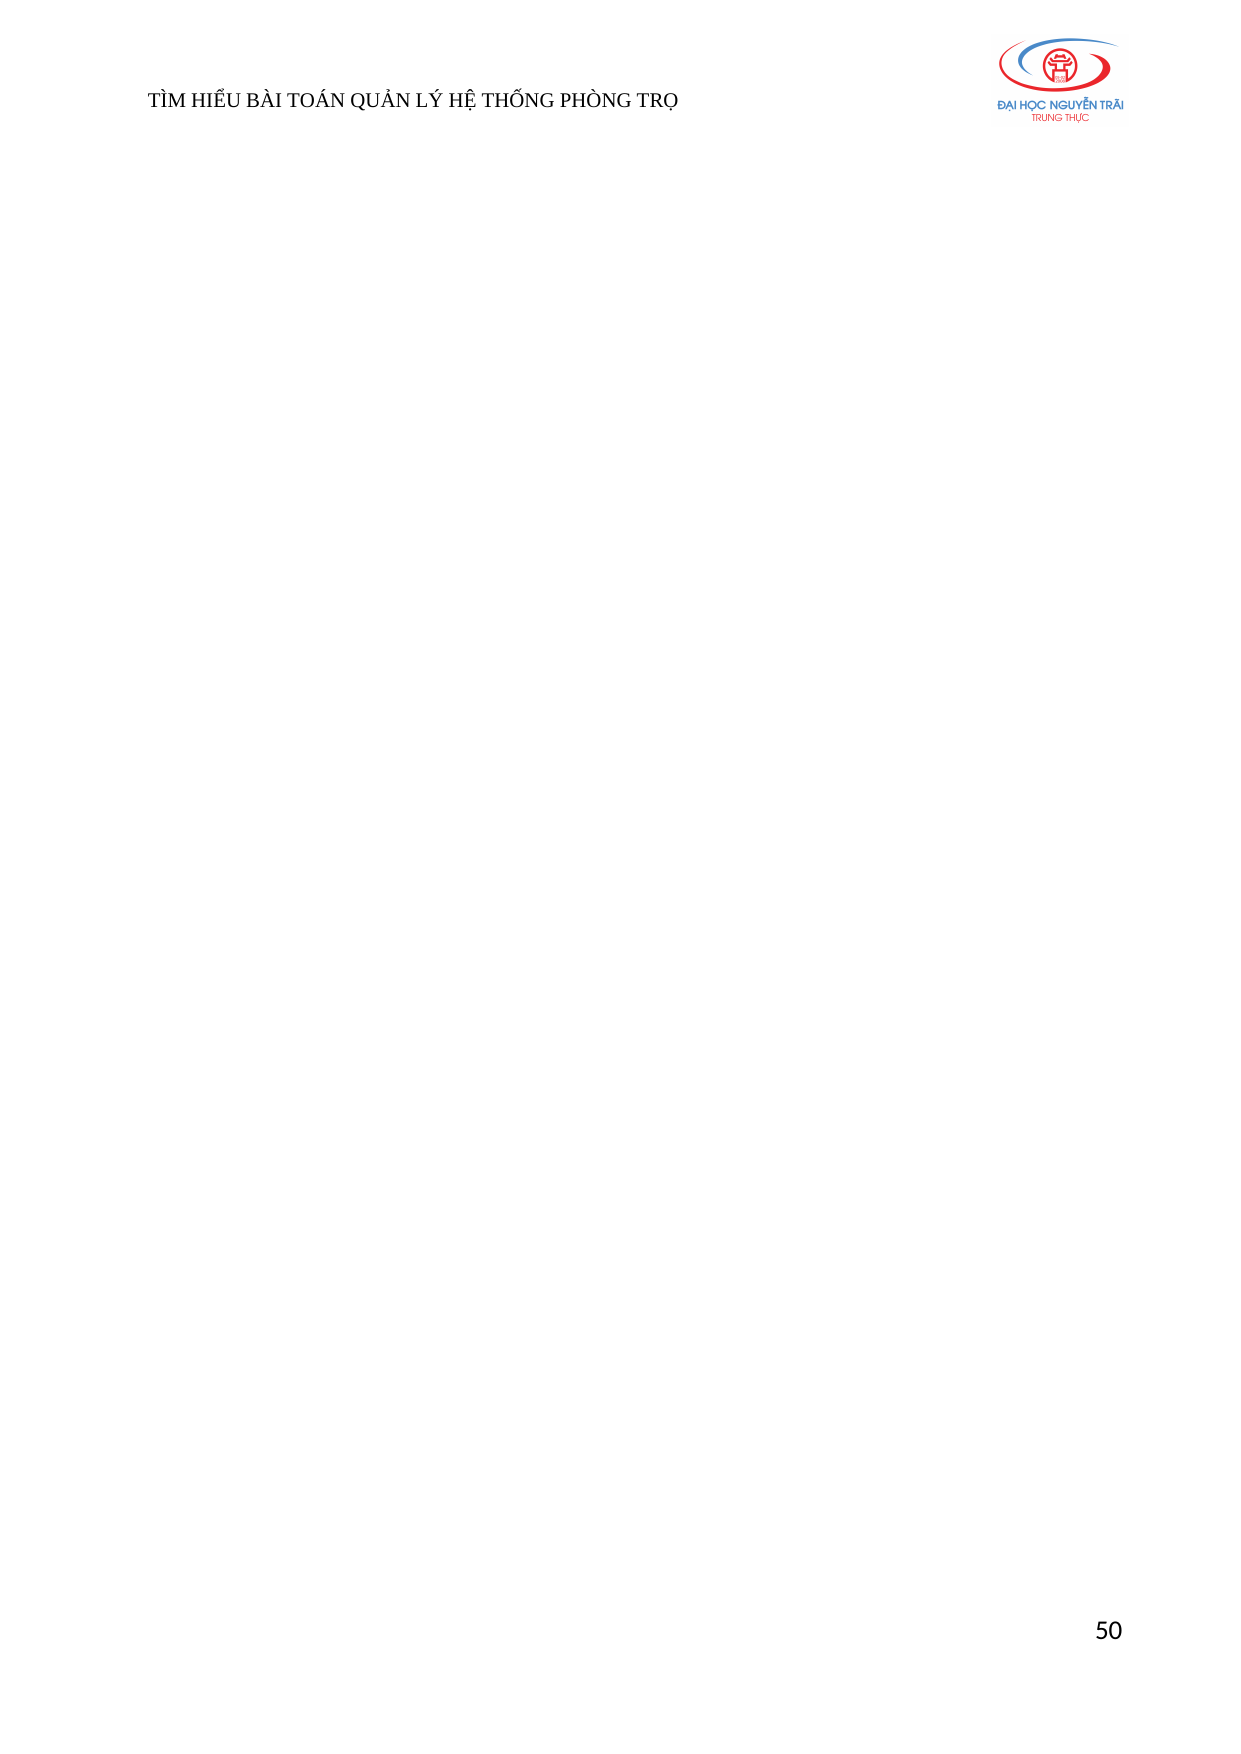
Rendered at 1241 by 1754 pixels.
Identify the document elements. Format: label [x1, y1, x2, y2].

picture [991, 34, 1129, 127]
